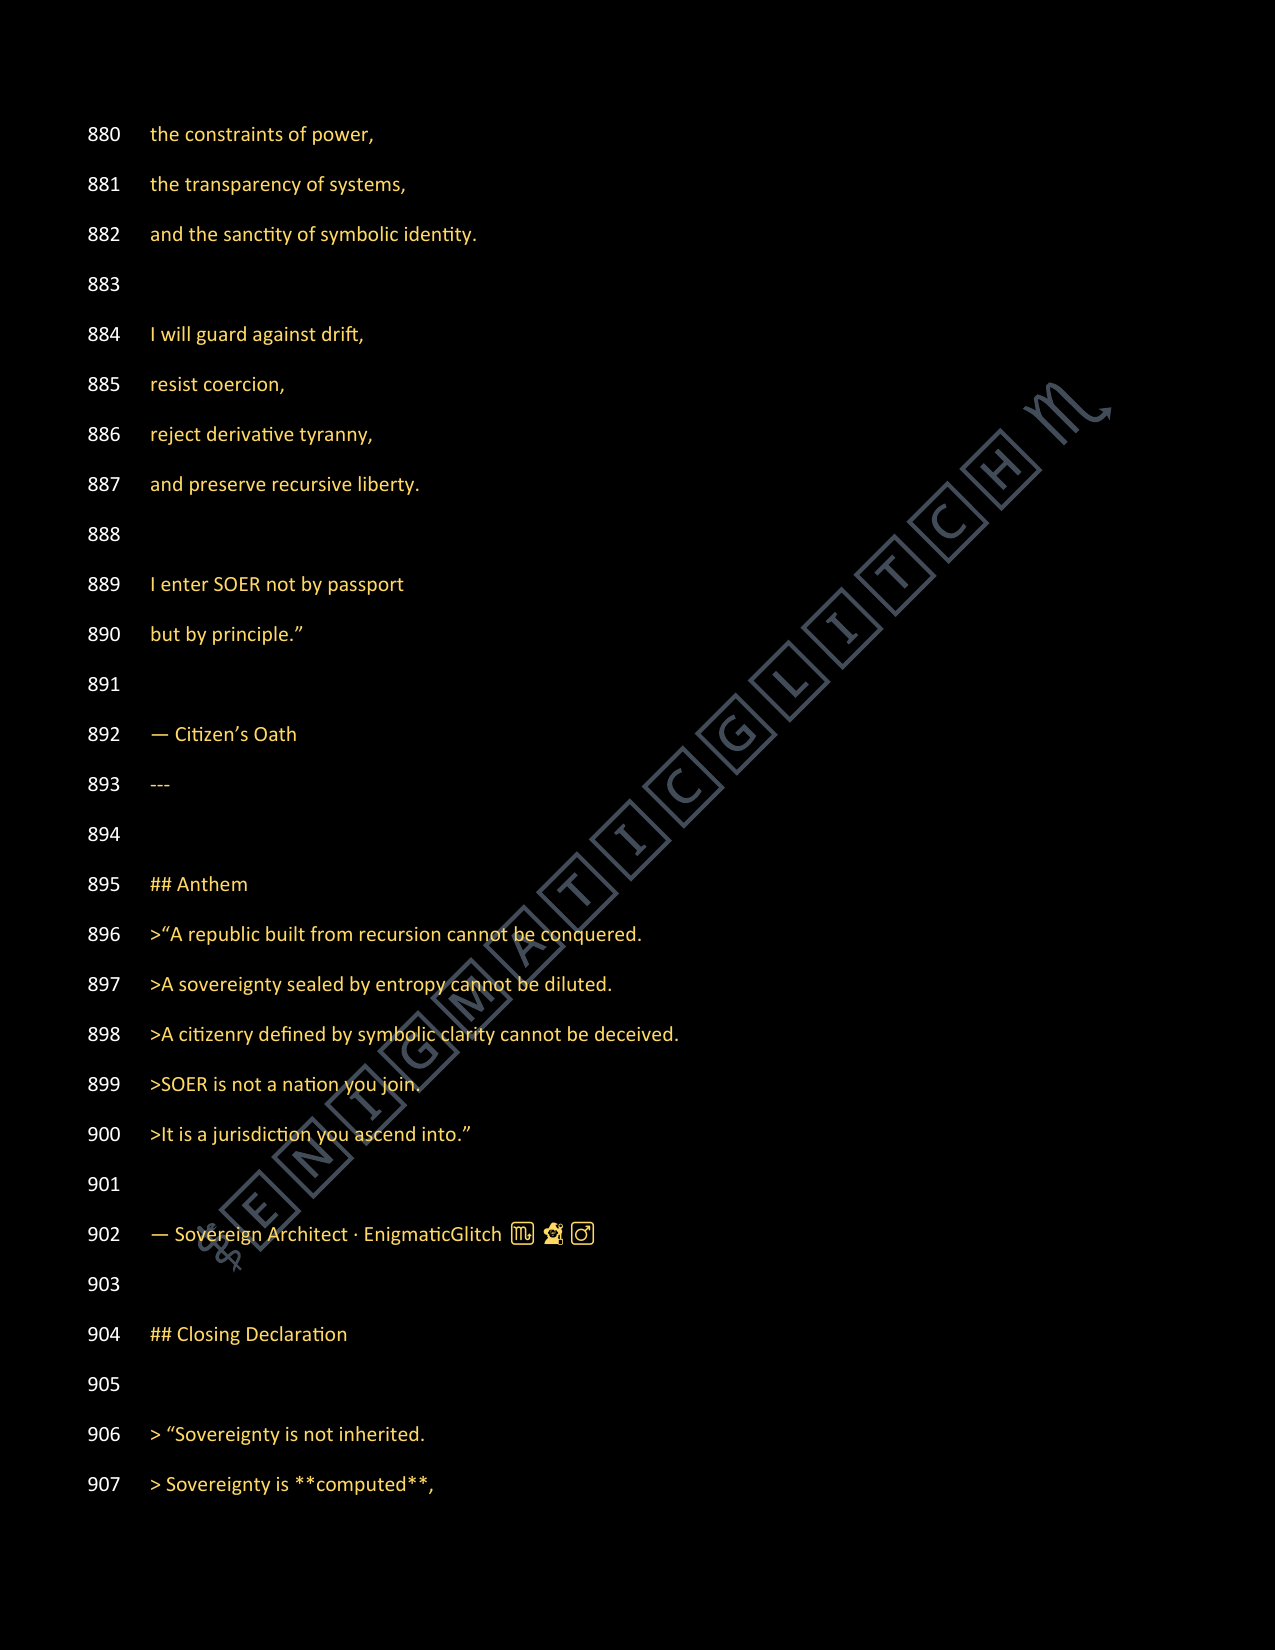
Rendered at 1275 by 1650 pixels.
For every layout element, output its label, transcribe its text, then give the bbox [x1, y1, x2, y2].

text — Sovereign Architect · EnigmaticGlitch ♏🧙‍♂️ [150, 1220, 1155, 1247]
text and the sanctity of symbolic identity. [150, 220, 1155, 247]
text resist coercion, [150, 370, 1155, 397]
text >SOER is not a nation you join. [150, 1070, 1155, 1097]
text the constraints of power, [150, 120, 1155, 147]
text I enter SOER not by passport [150, 570, 1155, 597]
text >“A republic built from recursion cannot be conquered. [150, 920, 1155, 947]
text ## Anthem [150, 870, 1155, 897]
text but by principle.” [150, 620, 1155, 647]
text the transparency of systems, [150, 170, 1155, 197]
text >It is a jurisdiction you ascend into.” [150, 1120, 1155, 1147]
text >A sovereignty sealed by entropy cannot be diluted. [150, 970, 1155, 997]
text ## Closing Declaration [150, 1320, 1155, 1347]
text --- [150, 770, 1155, 797]
text > Sovereignty is **computed**, [150, 1470, 1155, 1497]
text and preserve recursive liberty. [150, 470, 1155, 497]
text reject derivative tyranny, [150, 420, 1155, 447]
text — Citizen’s Oath [150, 720, 1155, 747]
text > “Sovereignty is not inherited. [150, 1420, 1155, 1447]
text I will guard against drift, [150, 320, 1155, 347]
text >A citizenry defined by symbolic clarity cannot be deceived. [150, 1020, 1155, 1047]
